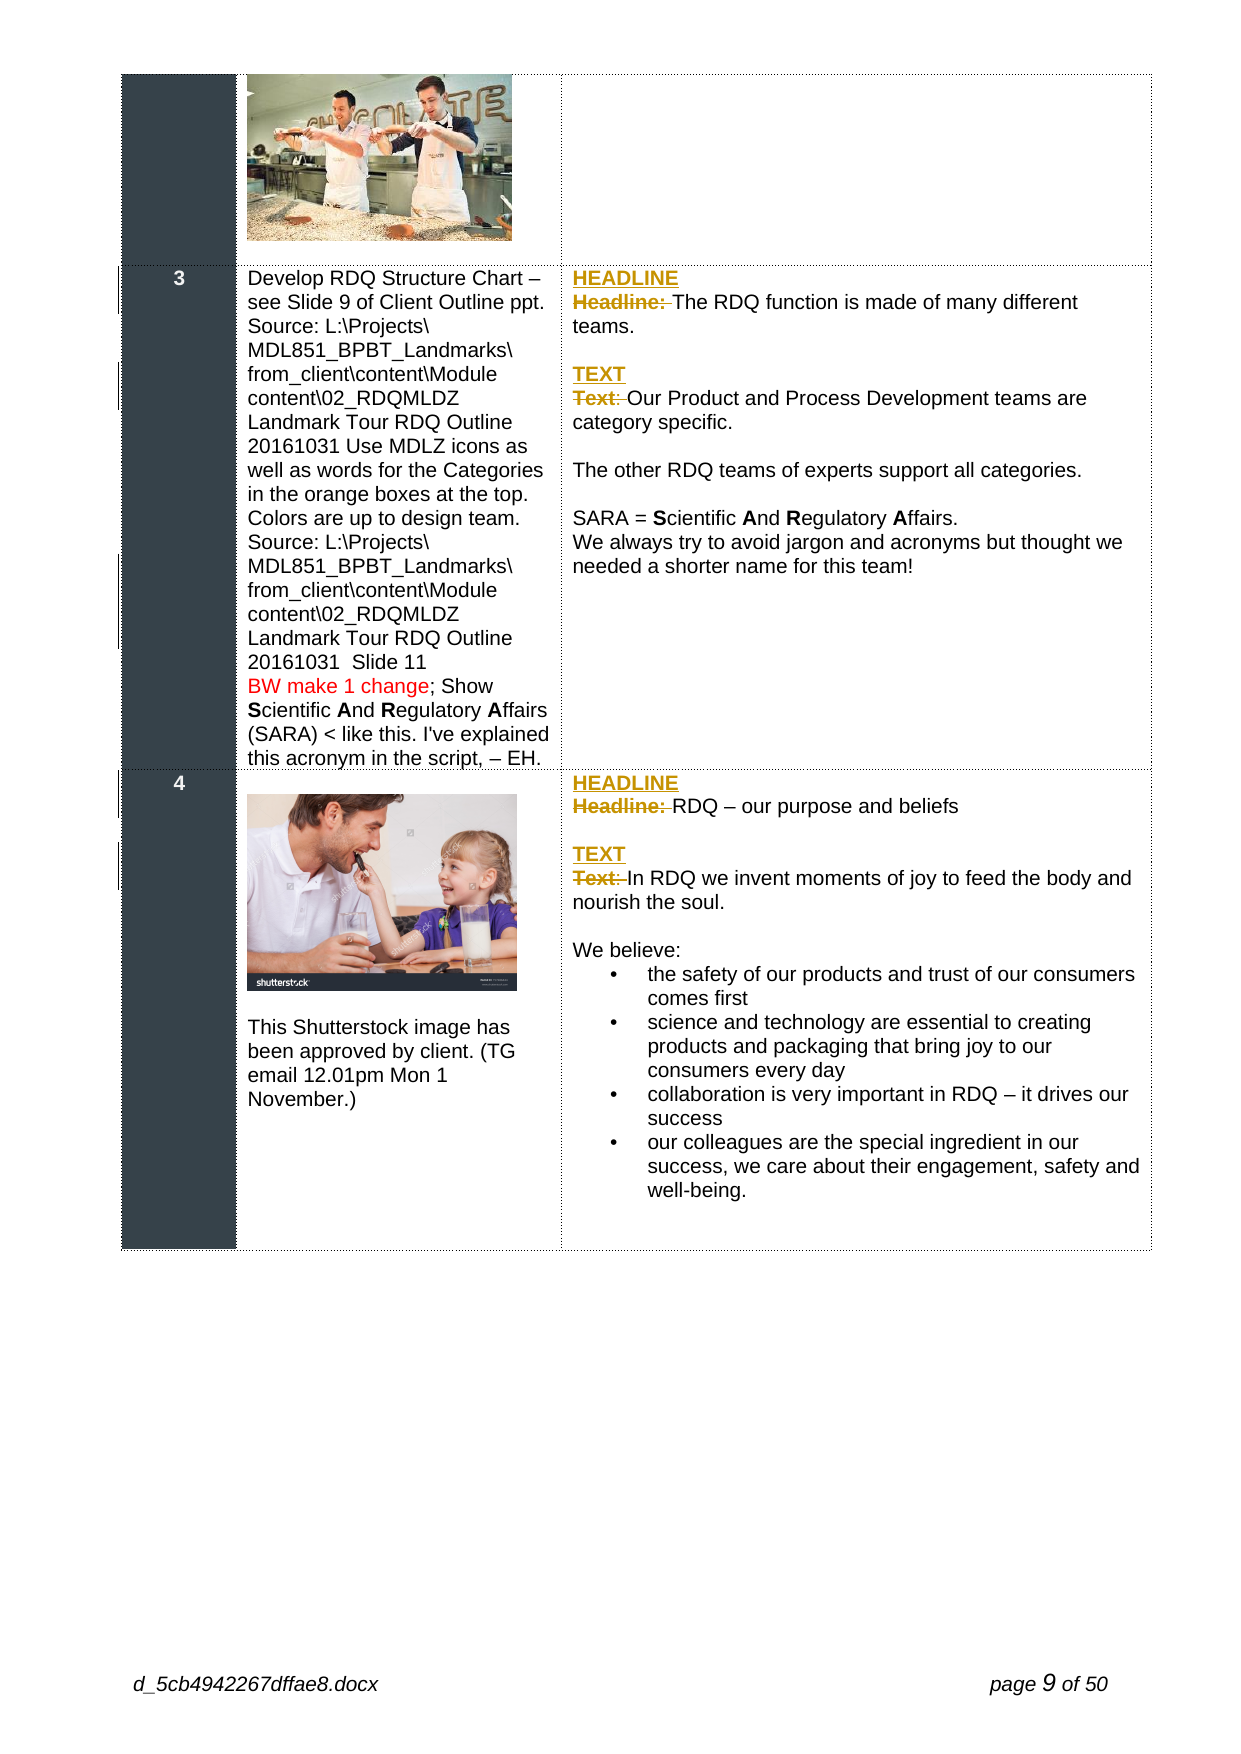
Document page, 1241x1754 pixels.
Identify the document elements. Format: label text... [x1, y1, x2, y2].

table_cell 2 [122, 74, 236, 265]
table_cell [561, 74, 1152, 265]
table_cell 3 [122, 265, 236, 769]
table_cell 4 [122, 769, 236, 1249]
table_cell This Shutterstock image has been approved by client. (TG email 12.01pm Mon 1 November.) [236, 769, 561, 1249]
table_cell RDQ – our purpose and beliefs In RDQ we invent moments of joy to feed the body and nourish the soul. We believe: the safety of our products and trust of our consumers comes first science and technology are essential to creating products and packaging that bring joy to our consumers every day collaboration is very important in RDQ – it drives our success our colleagues are the special ingredient in our success, we care about their engagement, safety and well-being. [561, 769, 1152, 1249]
table_cell Develop RDQ Structure Chart – see Slide 9 of Client Outline ppt. Source: L:\Projects\MDL851_BPBT_Landmarks\from_client\content\Module content\02_RDQMLDZ Landmark Tour RDQ Outline 20161031 Use MDLZ icons as well as words for the Categories in the orange boxes at the top. Colors are up to design team. Source: L:\Projects\MDL851_BPBT_Landmarks\from_client\content\Module content\02_RDQMLDZ Landmark Tour RDQ Outline 20161031 Slide 11 BW make 1 change; Show Scientific And Regulatory Affairs (SARA) < like this. I've explained this acronym in the script, – EH. [236, 265, 561, 769]
picture [247, 74, 512, 241]
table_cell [236, 74, 561, 265]
picture [247, 794, 517, 991]
table_cell The RDQ function is made of many different teams. Our Product and Process Development teams are category specific. The other RDQ teams of experts support all categories. SARA = Scientific And Regulatory Affairs. We always try to avoid jargon and acronyms but thought we needed a shorter name for this team! [561, 265, 1152, 769]
